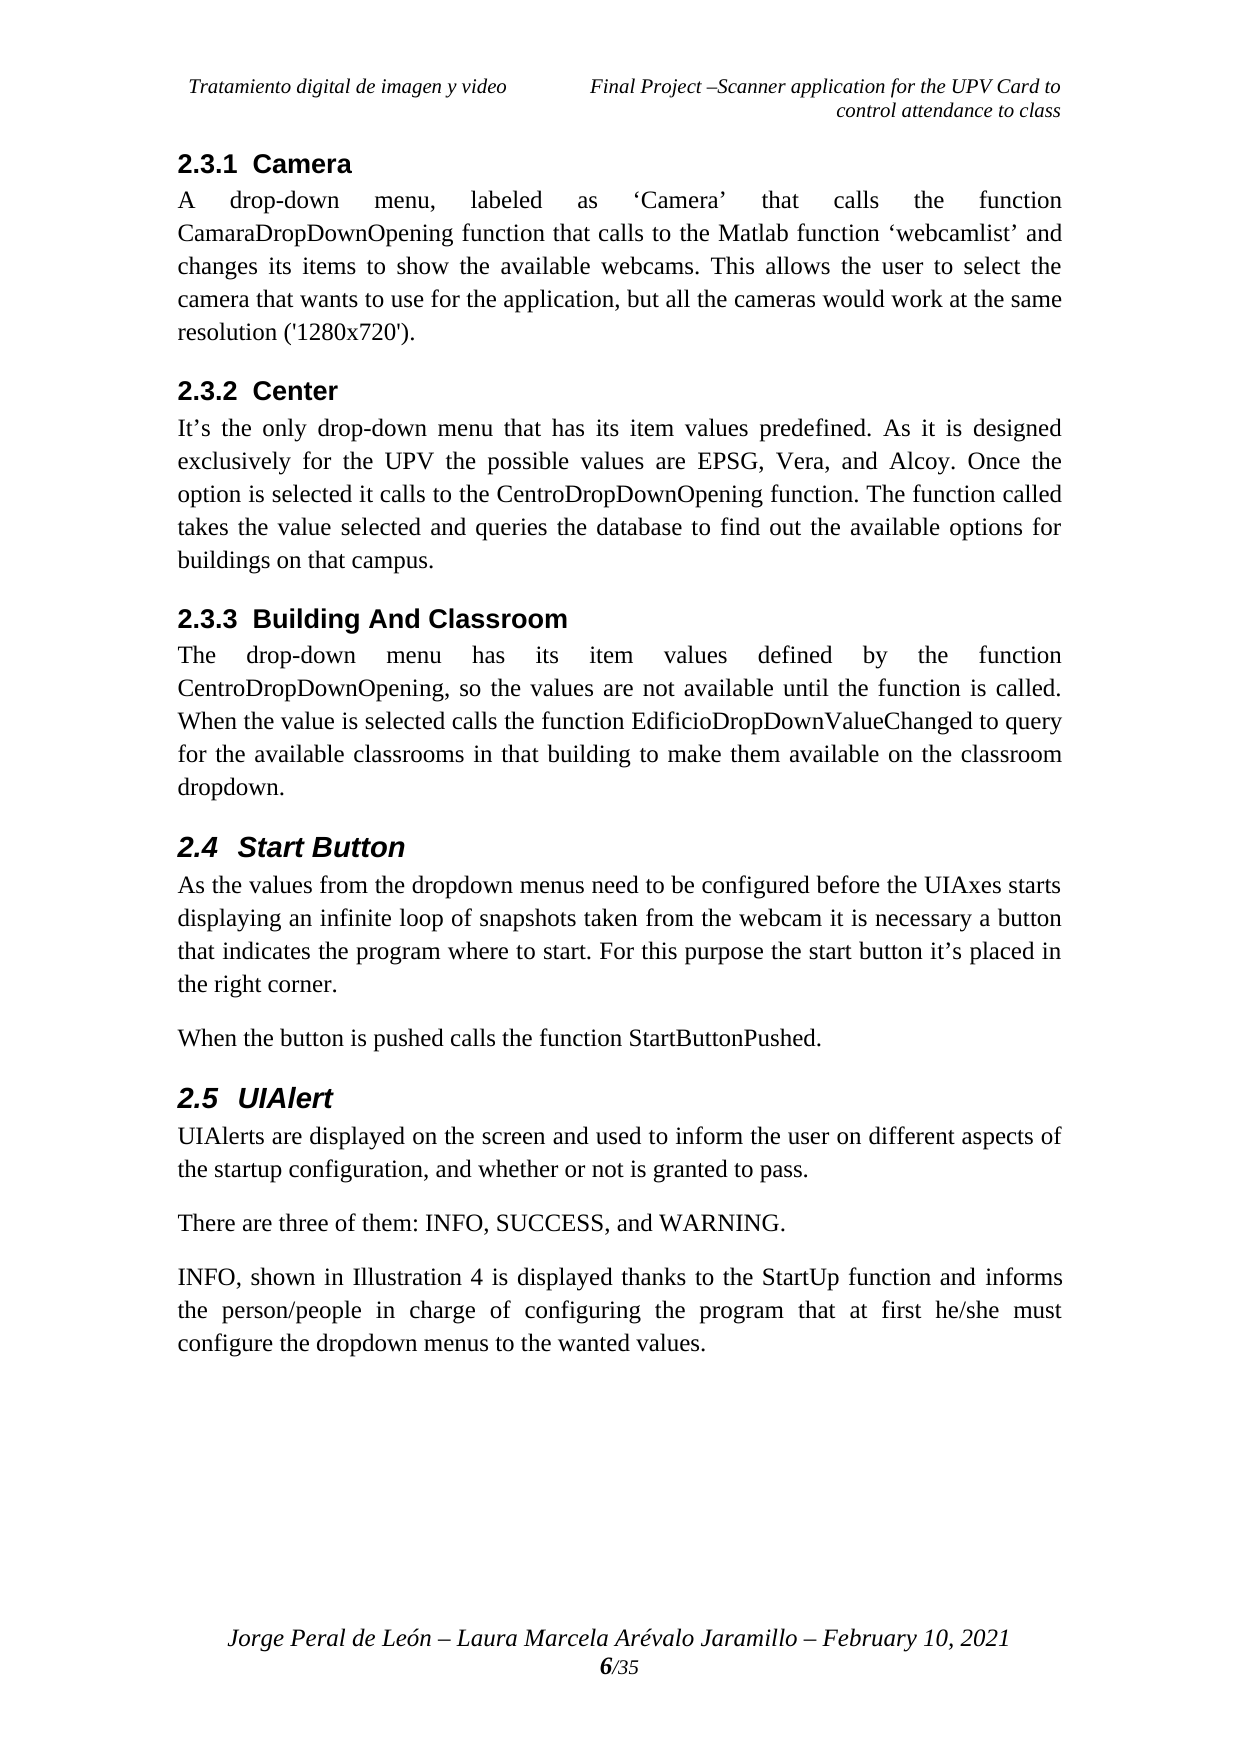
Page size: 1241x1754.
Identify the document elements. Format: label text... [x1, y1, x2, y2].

text INFO, shown in Illustration 4 is displayed thanks to the StartUp function and informs the person/people in charge of configuring the program that at first he/she must configure the dropdown menus to the wanted values. [177, 1262, 1063, 1357]
subtitle Camera [177, 148, 1063, 179]
text A drop-down menu, labeled as ‘Camera’ that calls the function CamaraDropDownOpening function that calls to the Matlab function ‘webcamlist’ and changes its items to show the available webcams. This allows the user to select the camera that wants to use for the application, but all the cameras would work at the same resolution ('1280x720'). [177, 185, 1063, 346]
text It’s the only drop-down menu that has its item values predefined. As it is designed exclusively for the UPV the possible values are EPSG, Vera, and Alcoy. Once the option is selected it calls to the CentroDropDownOpening function. The function called takes the value selected and queries the database to find out the available options for buildings on that campus. [177, 413, 1063, 574]
text When the button is pushed calls the function StartButtonPushed. [177, 1023, 1063, 1052]
text There are three of them: INFO, SUCCESS, and WARNING. [177, 1208, 1063, 1237]
subtitle Start Button [177, 831, 1063, 864]
subtitle UIAlert [177, 1081, 1063, 1115]
text The drop-down menu has its item values defined by the function CentroDropDownOpening, so the values are not available until the function is called. When the value is selected calls the function EdificioDropDownValueChanged to query for the available classrooms in that building to make them available on the classroom dropdown. [177, 640, 1063, 801]
text UIAlerts are displayed on the screen and used to inform the user on different aspects of the startup configuration, and whether or not is granted to pass. [177, 1121, 1063, 1183]
text As the values from the dropdown menus need to be configured before the UIAxes starts displaying an infinite loop of snapshots taken from the webcam it is necessary a button that indicates the program where to start. For this purpose the start button it’s placed in the right corner. [177, 870, 1063, 998]
subtitle Center [177, 375, 1063, 407]
subtitle Building And Classroom [177, 603, 1063, 634]
